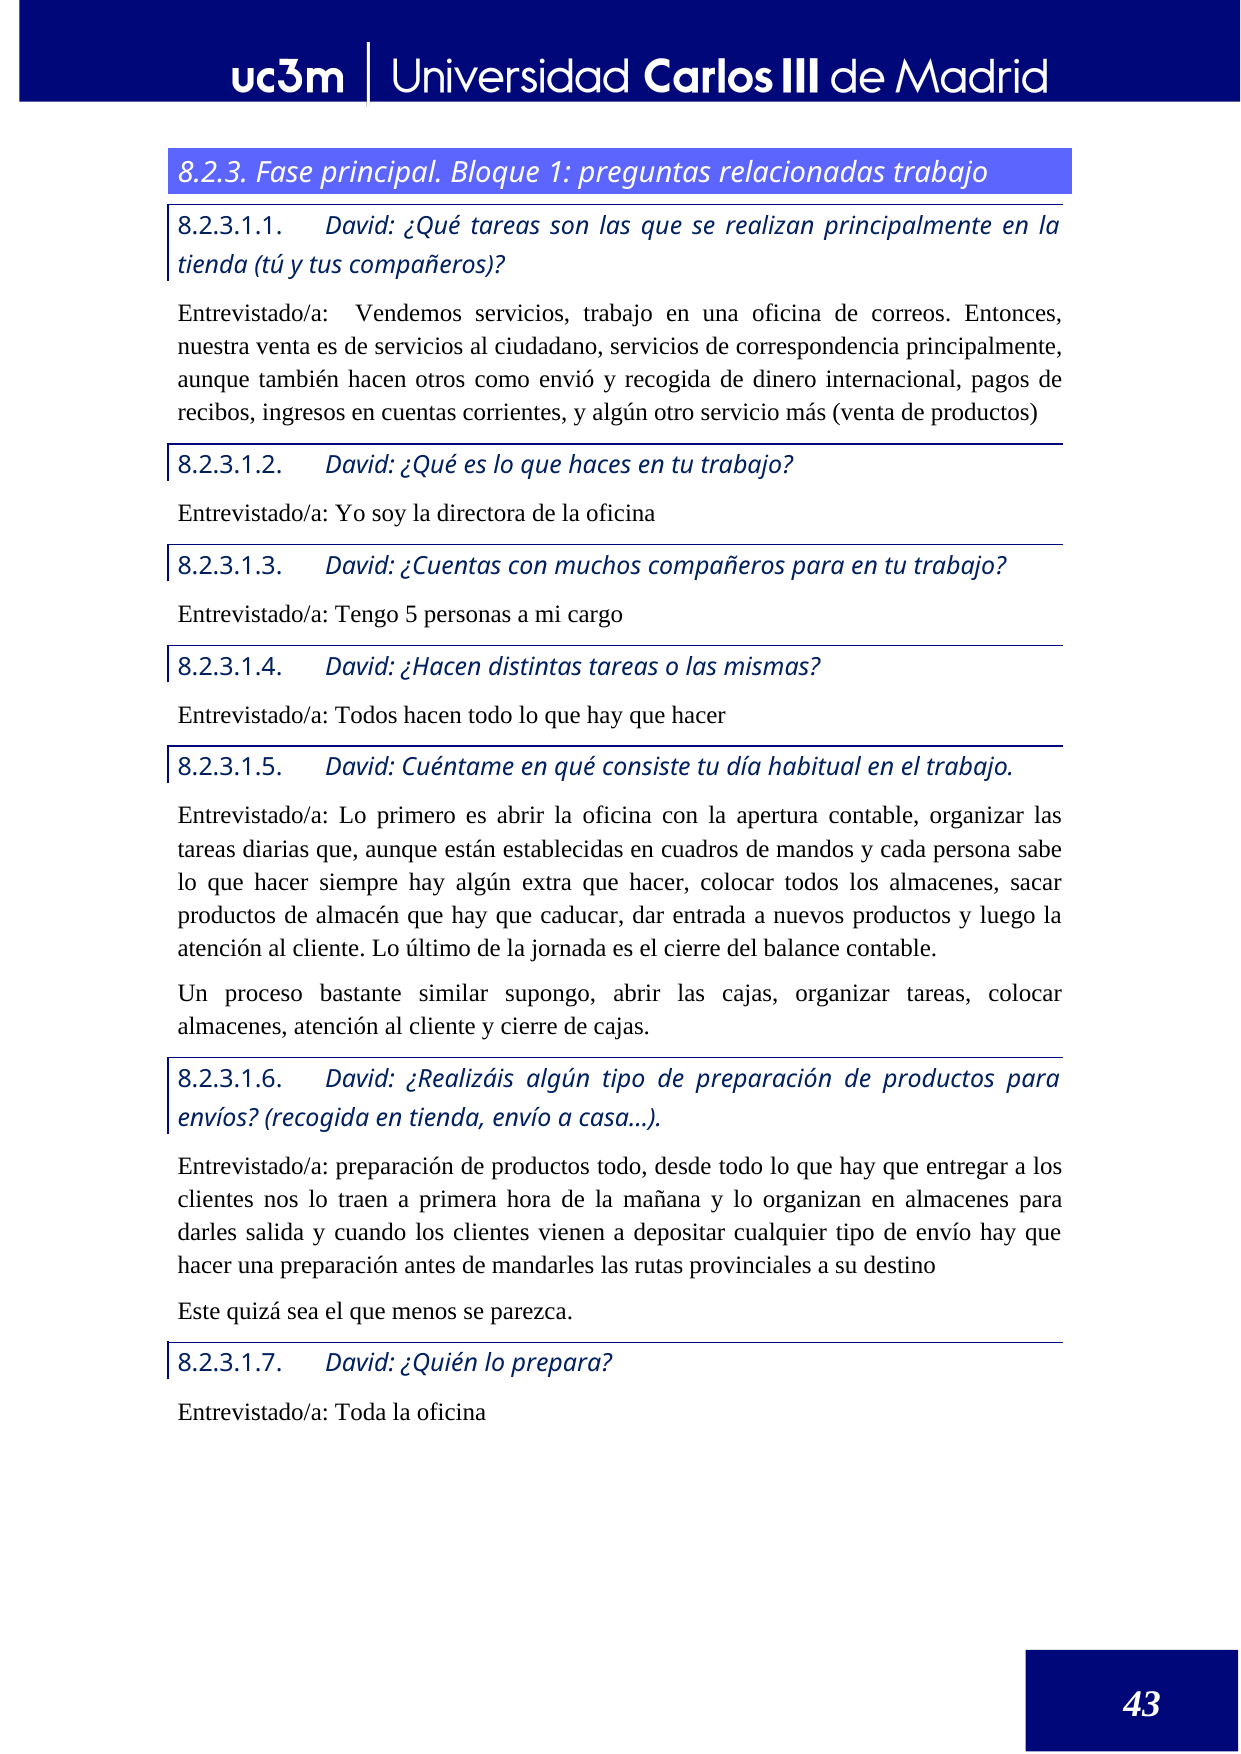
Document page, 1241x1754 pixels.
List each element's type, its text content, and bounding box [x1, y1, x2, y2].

subtitle David: ¿Cuentas con muchos compañeros para en tu trabajo? [169, 545, 1063, 581]
text Este quizá sea el que menos se parezca. [177, 1296, 1063, 1324]
text Un proceso bastante similar supongo, abrir las cajas, organizar tareas, colocar almacenes, atención al cliente y cierre de cajas. [177, 978, 1063, 1040]
picture [196, 31, 1083, 107]
subtitle David: ¿Realizáis algún tipo de preparación de productos para envíos? (recogida en tienda, envío a casa…). [169, 1058, 1063, 1134]
text Entrevistado/a: Yo soy la directora de la oficina [177, 498, 1063, 527]
text Entrevistado/a: Toda la oficina [177, 1397, 1063, 1425]
text Entrevistado/a: preparación de productos todo, desde todo lo que hay que entregar a los clientes nos lo traen a primera hora de la mañana y lo organizan en almacenes para darles salida y cuando los clientes vienen a depositar cualquier tipo de envío hay que hacer una preparación antes de mandarles las rutas provinciales a su destino [177, 1151, 1063, 1279]
text Entrevistado/a: Vendemos servicios, trabajo en una oficina de correos. Entonces, nuestra venta es de servicios al ciudadano, servicios de correspondencia principalmente, aunque también hacen otros como envió y recogida de dinero internacional, pagos de recibos, ingresos en cuentas corrientes, y algún otro servicio más (venta de productos) [177, 298, 1063, 426]
text Entrevistado/a: Tengo 5 personas a mi cargo [177, 599, 1063, 628]
subtitle Fase principal. Bloque 1: preguntas relacionadas trabajo [169, 149, 1071, 193]
subtitle David: ¿Qué es lo que haces en tu trabajo? [169, 445, 1063, 481]
subtitle David: ¿Hacen distintas tareas o las mismas? [169, 646, 1063, 682]
subtitle David: Cuéntame en qué consiste tu día habitual en el trabajo. [169, 747, 1063, 783]
subtitle David: ¿Qué tareas son las que se realizan principalmente en la tienda (tú y tus compañeros)? [169, 205, 1063, 281]
text Entrevistado/a: Todos hacen todo lo que hay que hacer [177, 700, 1063, 728]
text Entrevistado/a: Lo primero es abrir la oficina con la apertura contable, organizar las tareas diarias que, aunque están establecidas en cuadros de mandos y cada persona sabe lo que hacer siempre hay algún extra que hacer, colocar todos los almacenes, sacar productos de almacén que hay que caducar, dar entrada a nuevos productos y luego la atención al cliente. Lo último de la jornada es el cierre del balance contable. [177, 801, 1063, 961]
subtitle David: ¿Quién lo prepara? [169, 1343, 1063, 1379]
